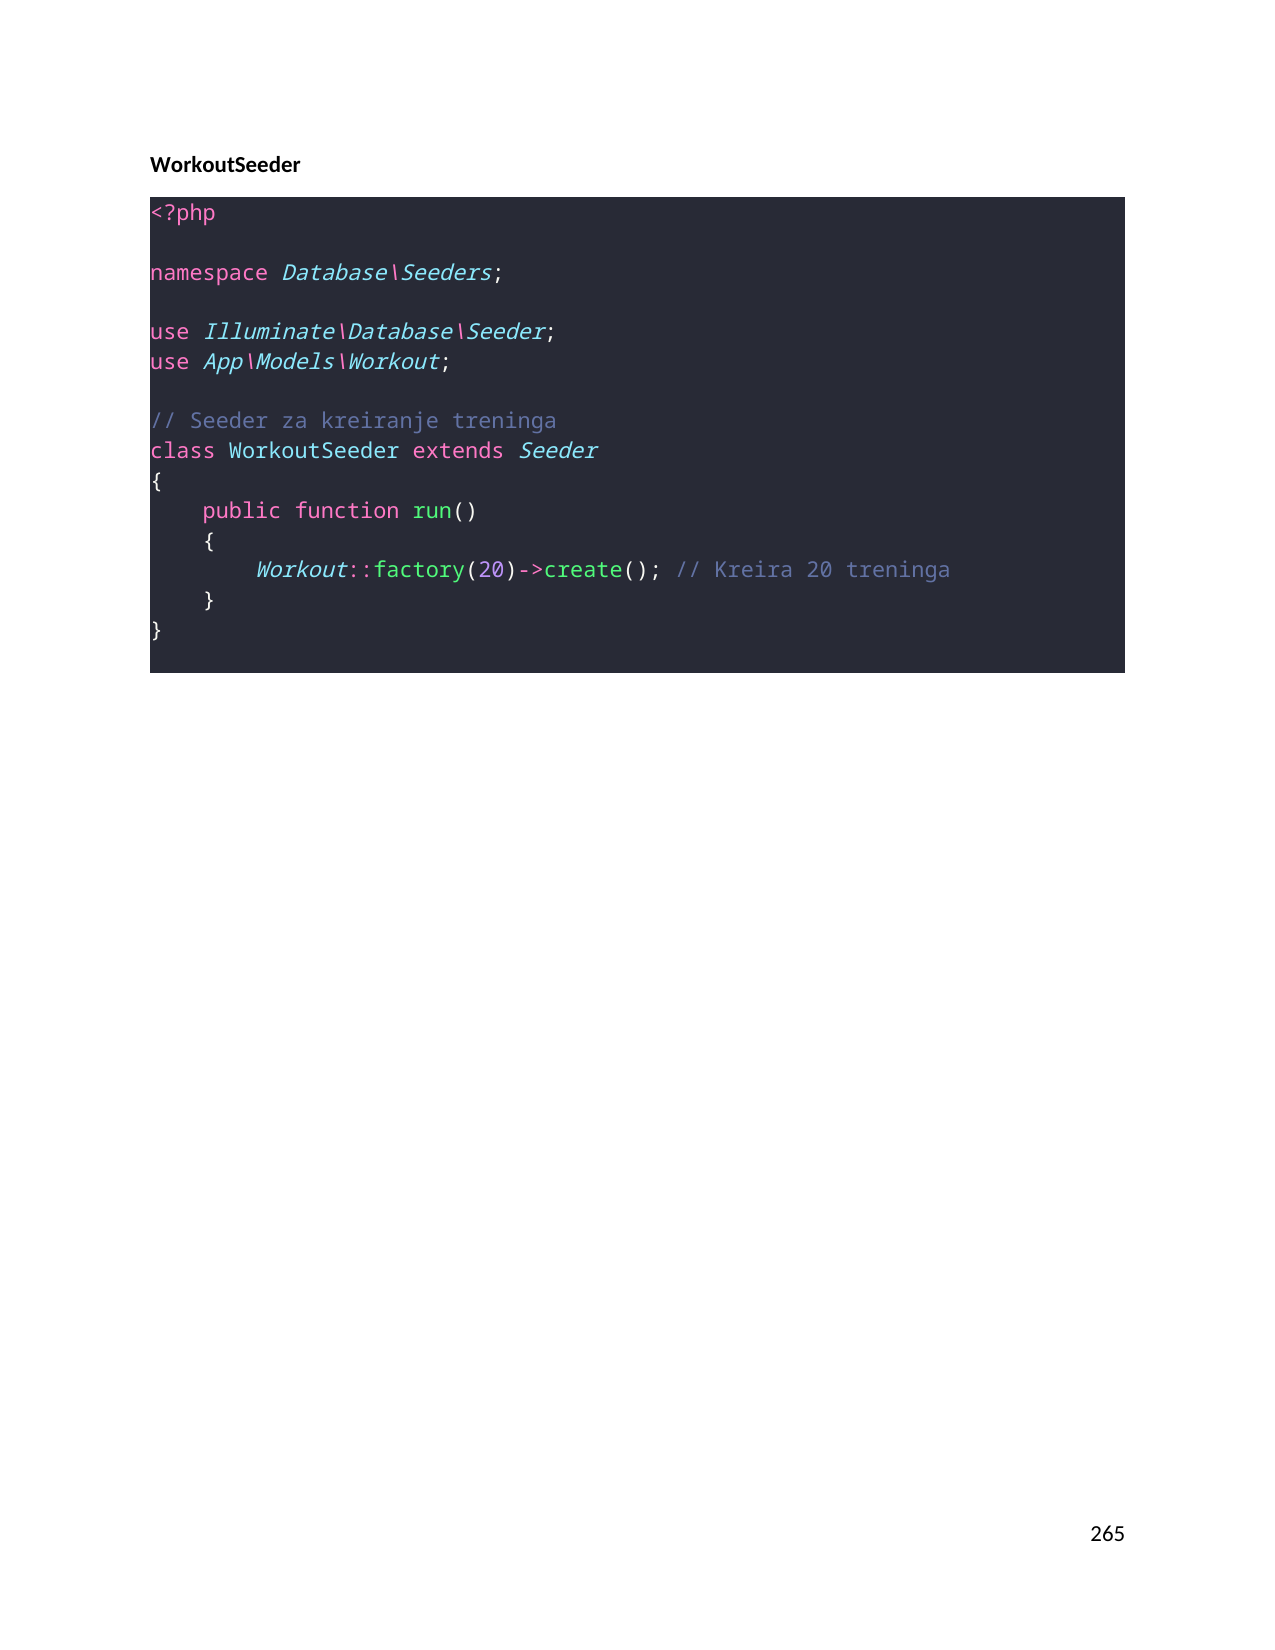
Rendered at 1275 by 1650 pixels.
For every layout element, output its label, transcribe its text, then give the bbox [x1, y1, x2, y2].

text Workout::factory(20)->create(); // Kreira 20 treninga [150, 554, 1125, 584]
text } [150, 614, 1125, 644]
text } [150, 584, 1125, 614]
text // Seeder za kreiranje treninga [150, 405, 1125, 435]
text class WorkoutSeeder extends Seeder [150, 435, 1125, 465]
text { [150, 465, 1125, 495]
text namespace Database\Seeders; [150, 256, 1125, 286]
text public function run() [150, 495, 1125, 524]
text { [150, 524, 1125, 554]
text use Illuminate\Database\Seeder; [150, 316, 1125, 346]
text <?php [150, 197, 1125, 227]
text use App\Models\Workout; [150, 346, 1125, 376]
text WorkoutSeeder [150, 150, 1125, 178]
